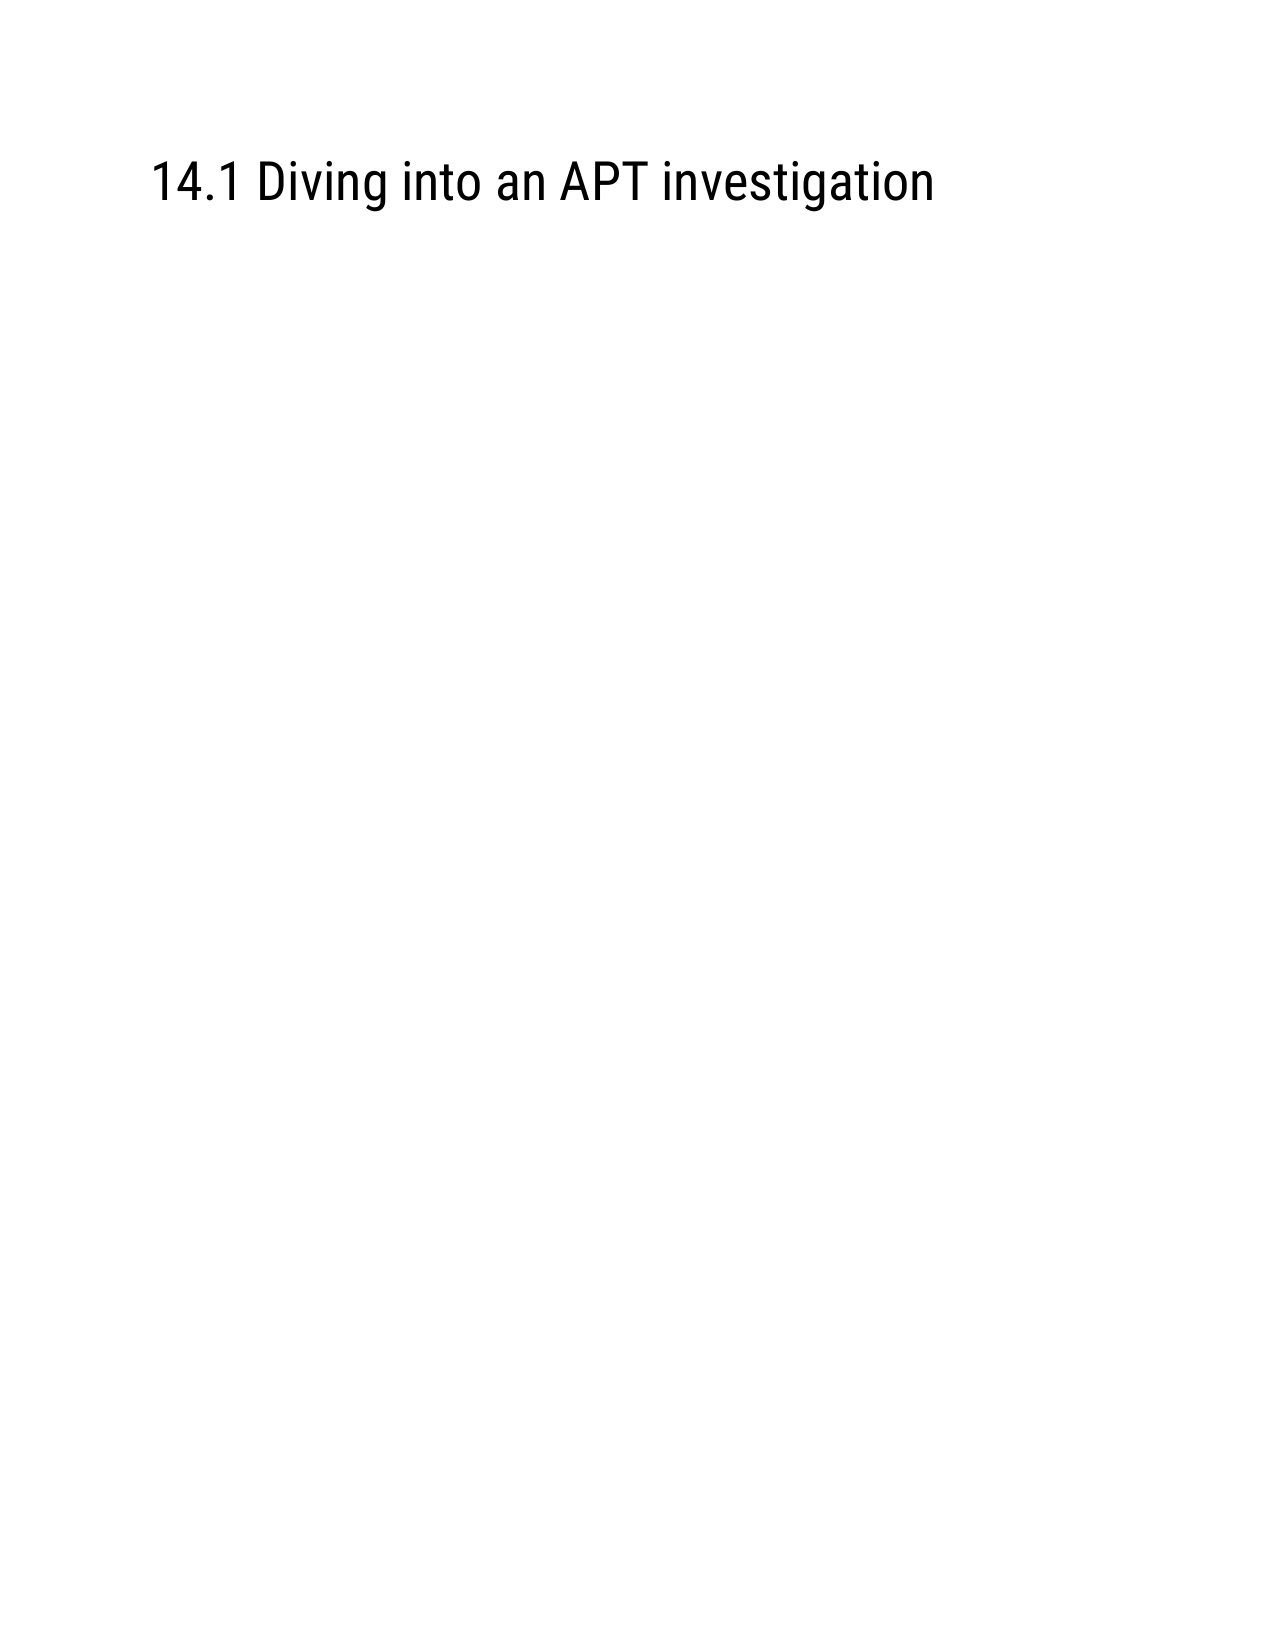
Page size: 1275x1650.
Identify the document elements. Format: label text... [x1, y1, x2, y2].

title 14.1 Diving into an APT investigation [150, 150, 1125, 213]
